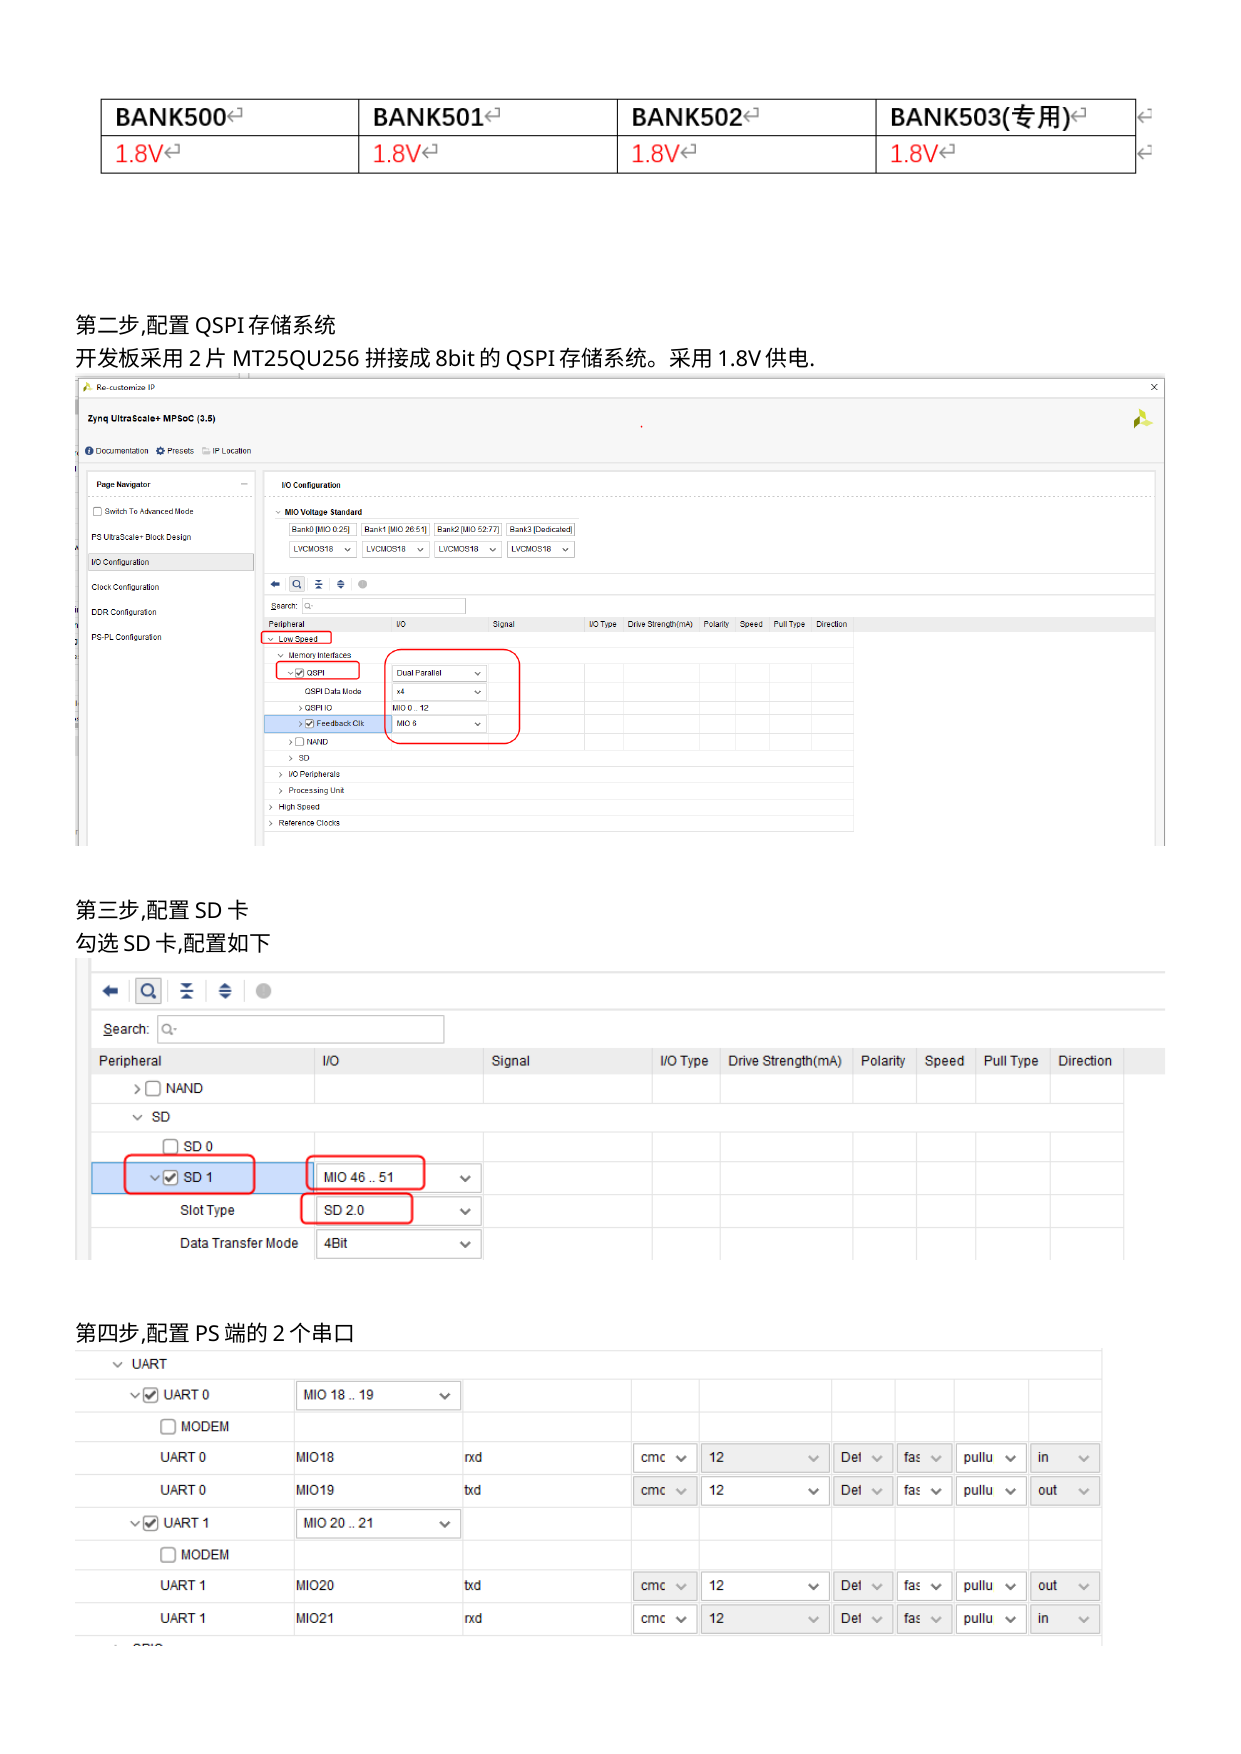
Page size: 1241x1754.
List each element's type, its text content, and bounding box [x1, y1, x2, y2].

text 勾选SD卡,配置如下 [75, 926, 1165, 958]
picture [75, 80, 1166, 182]
text 第三步,配置SD卡 [75, 893, 1165, 926]
text 第二步,配置QSPI存储系统 [75, 308, 1165, 341]
picture [75, 1348, 1166, 1646]
text 开发板采用2片MT25QU256 拼接成8bit的QSPI存储系统。采用1.8V供电. [75, 341, 1165, 373]
picture [75, 958, 1166, 1260]
text 第四步,配置PS端的2个串口 [75, 1316, 1165, 1348]
picture [75, 373, 1166, 846]
